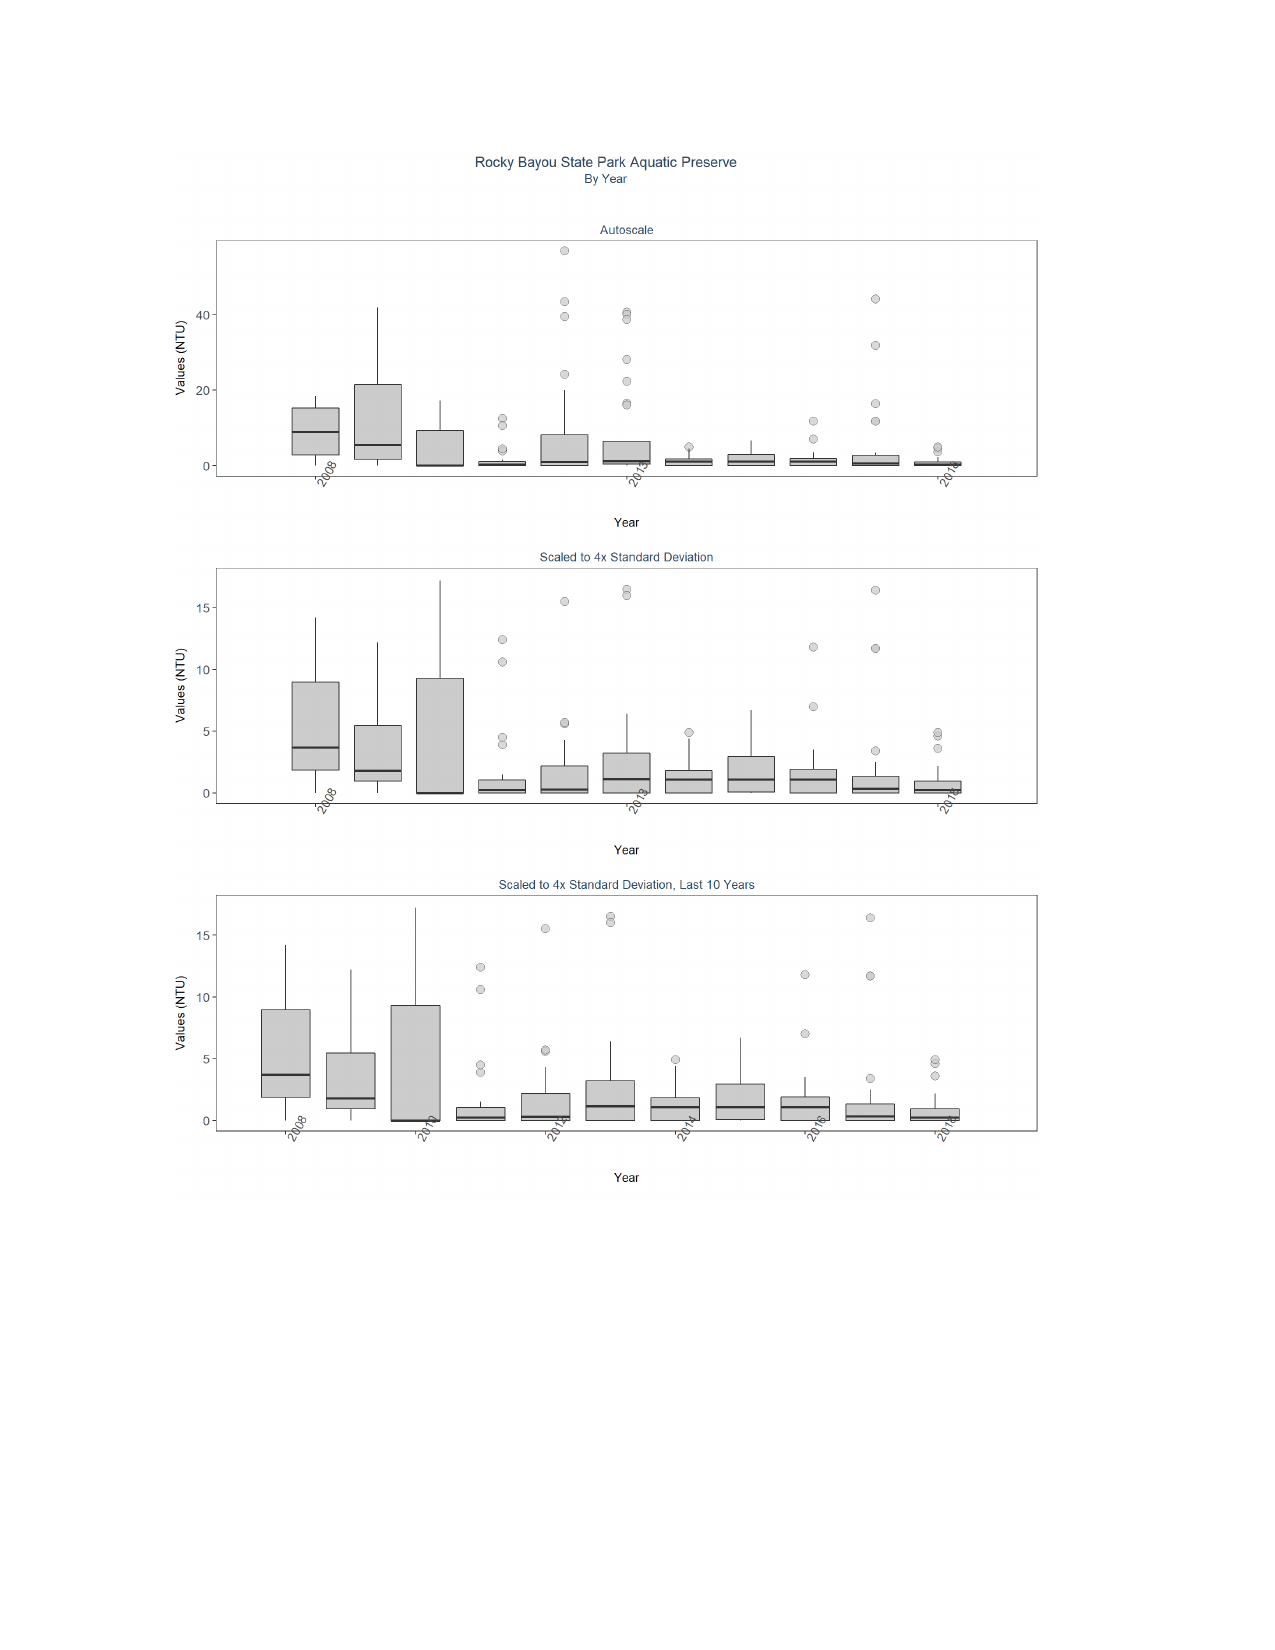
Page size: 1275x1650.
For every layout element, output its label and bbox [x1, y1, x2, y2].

picture [168, 150, 1044, 1200]
